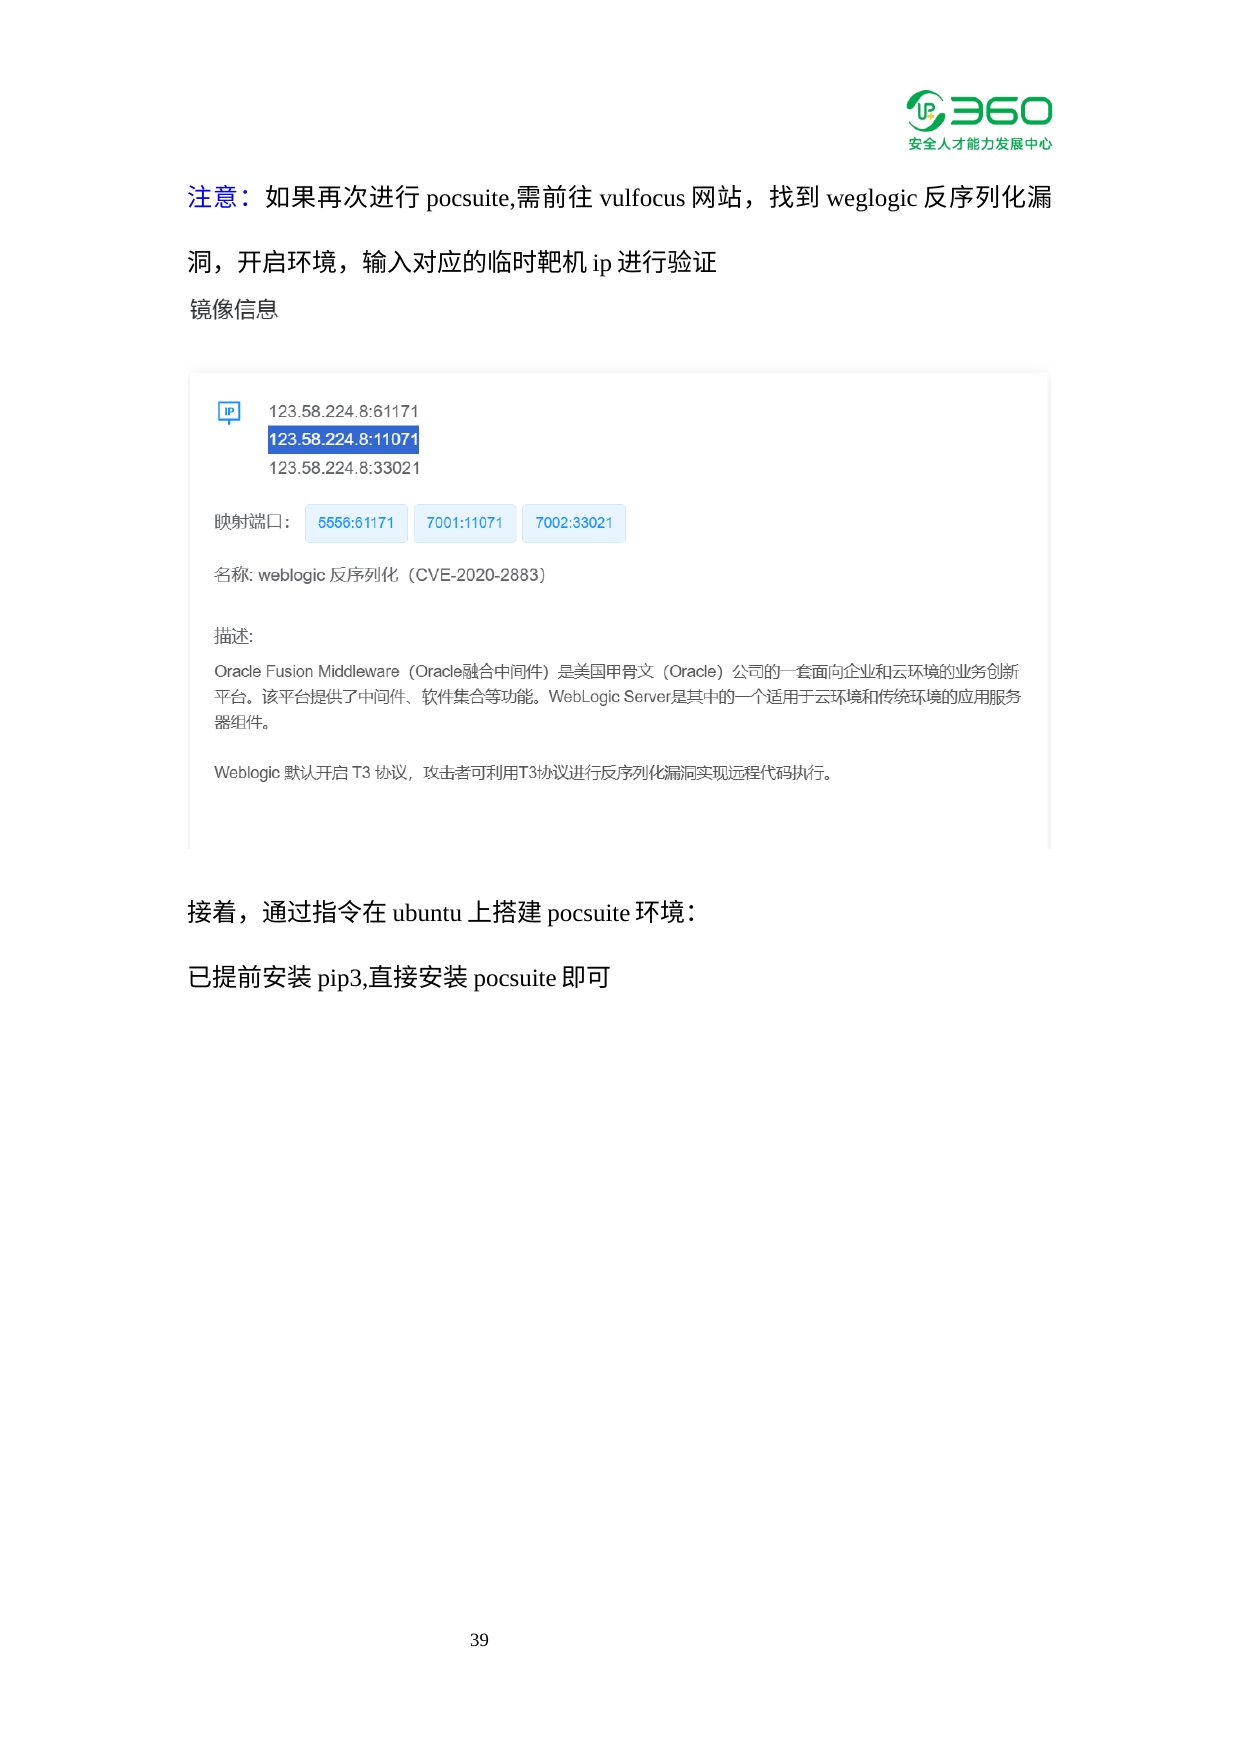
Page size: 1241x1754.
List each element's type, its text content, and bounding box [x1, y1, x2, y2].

picture [905, 90, 1053, 150]
text 接着，通过指令在ubuntu上搭建pocsuite环境： [187, 878, 1053, 943]
text 已提前安装pip3,直接安装pocsuite即可 [187, 943, 1053, 1008]
text 注意：如果再次进行pocsuite,需前往vulfocus网站，找到weglogic反序列化漏洞，开启环境，输入对应的临时靶机ip进行验证 [187, 163, 1053, 293]
picture [187, 292, 1052, 849]
